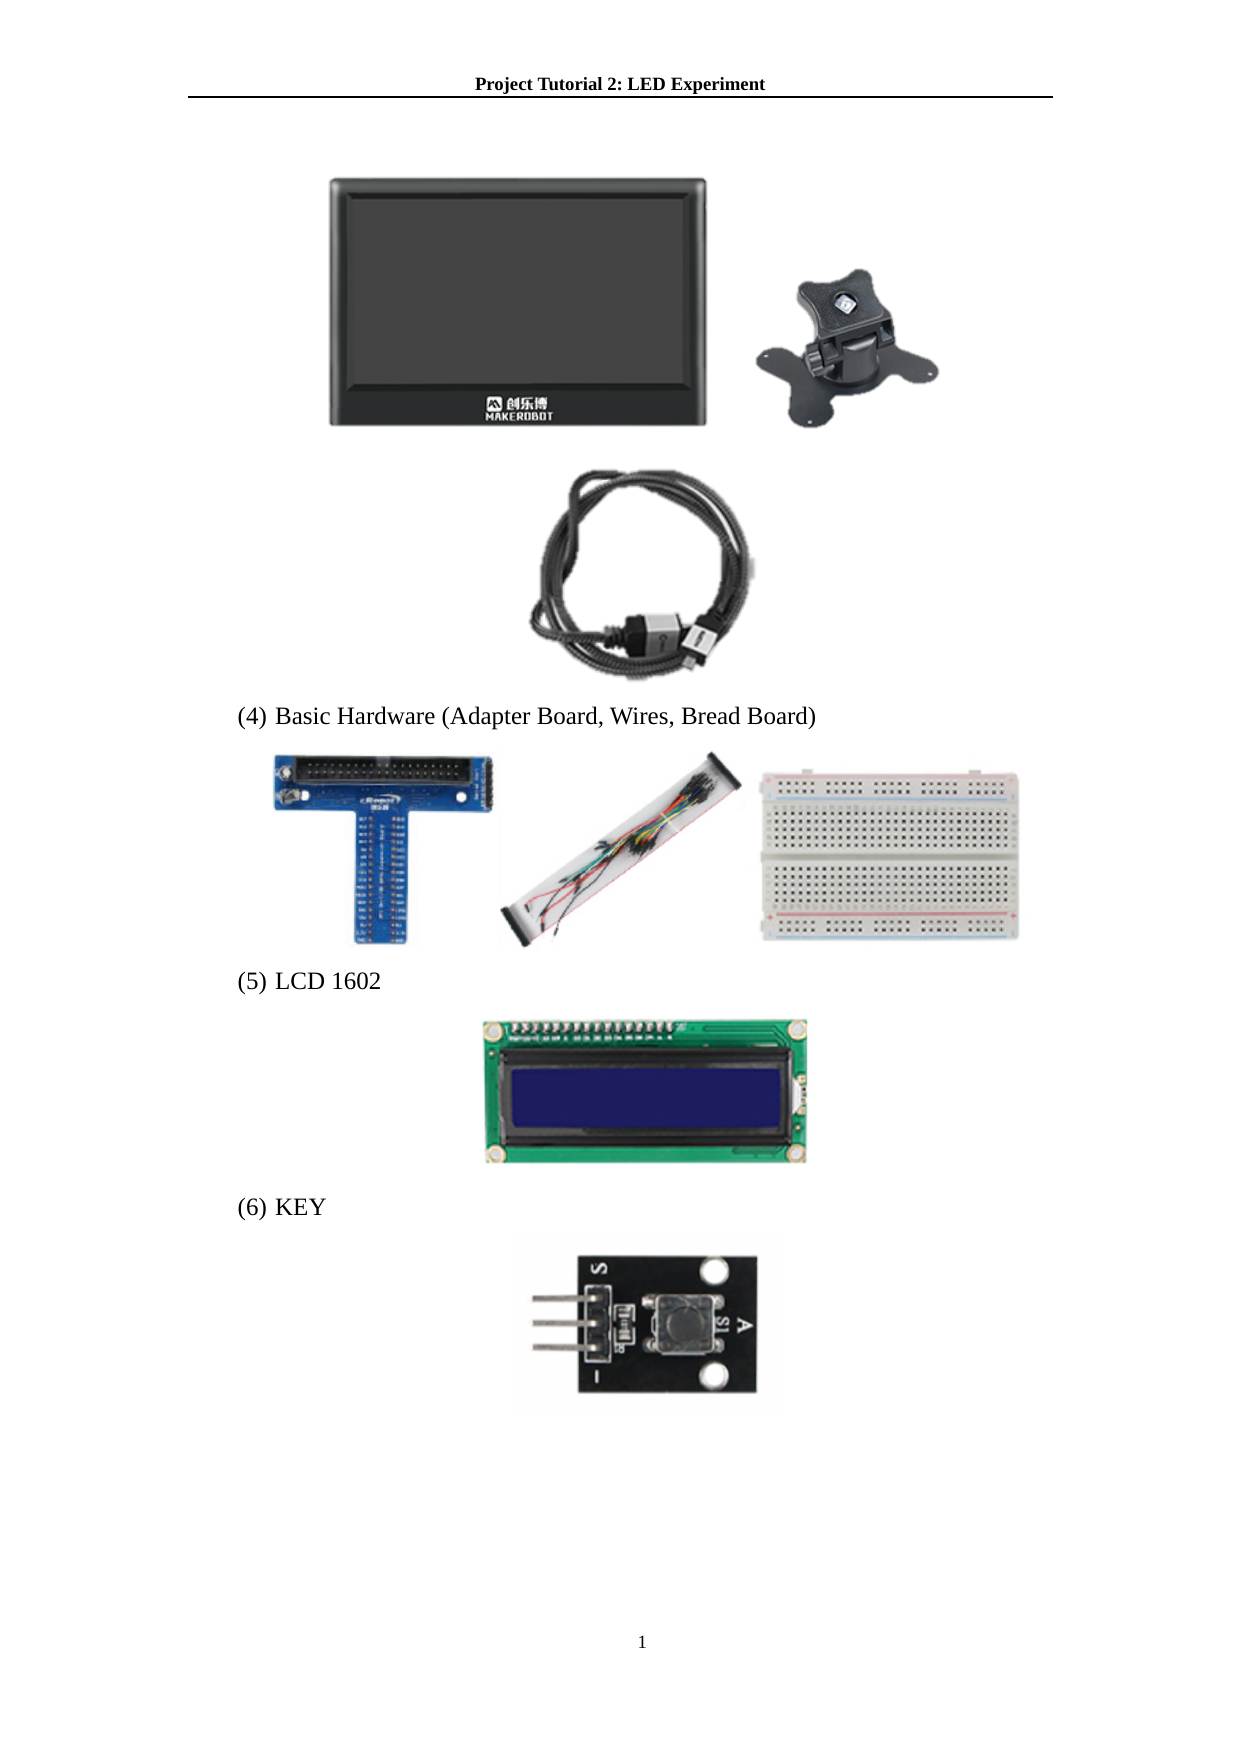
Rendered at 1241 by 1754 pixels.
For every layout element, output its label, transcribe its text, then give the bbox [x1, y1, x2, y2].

list KEY [237, 1192, 1053, 1220]
picture [511, 1237, 783, 1410]
picture [263, 744, 1027, 952]
picture [307, 163, 984, 441]
picture [462, 1009, 829, 1178]
list LCD 1602 [237, 966, 1053, 995]
picture [497, 455, 793, 687]
list Basic Hardware (Adapter Board, Wires, Bread Board) [237, 701, 1053, 730]
